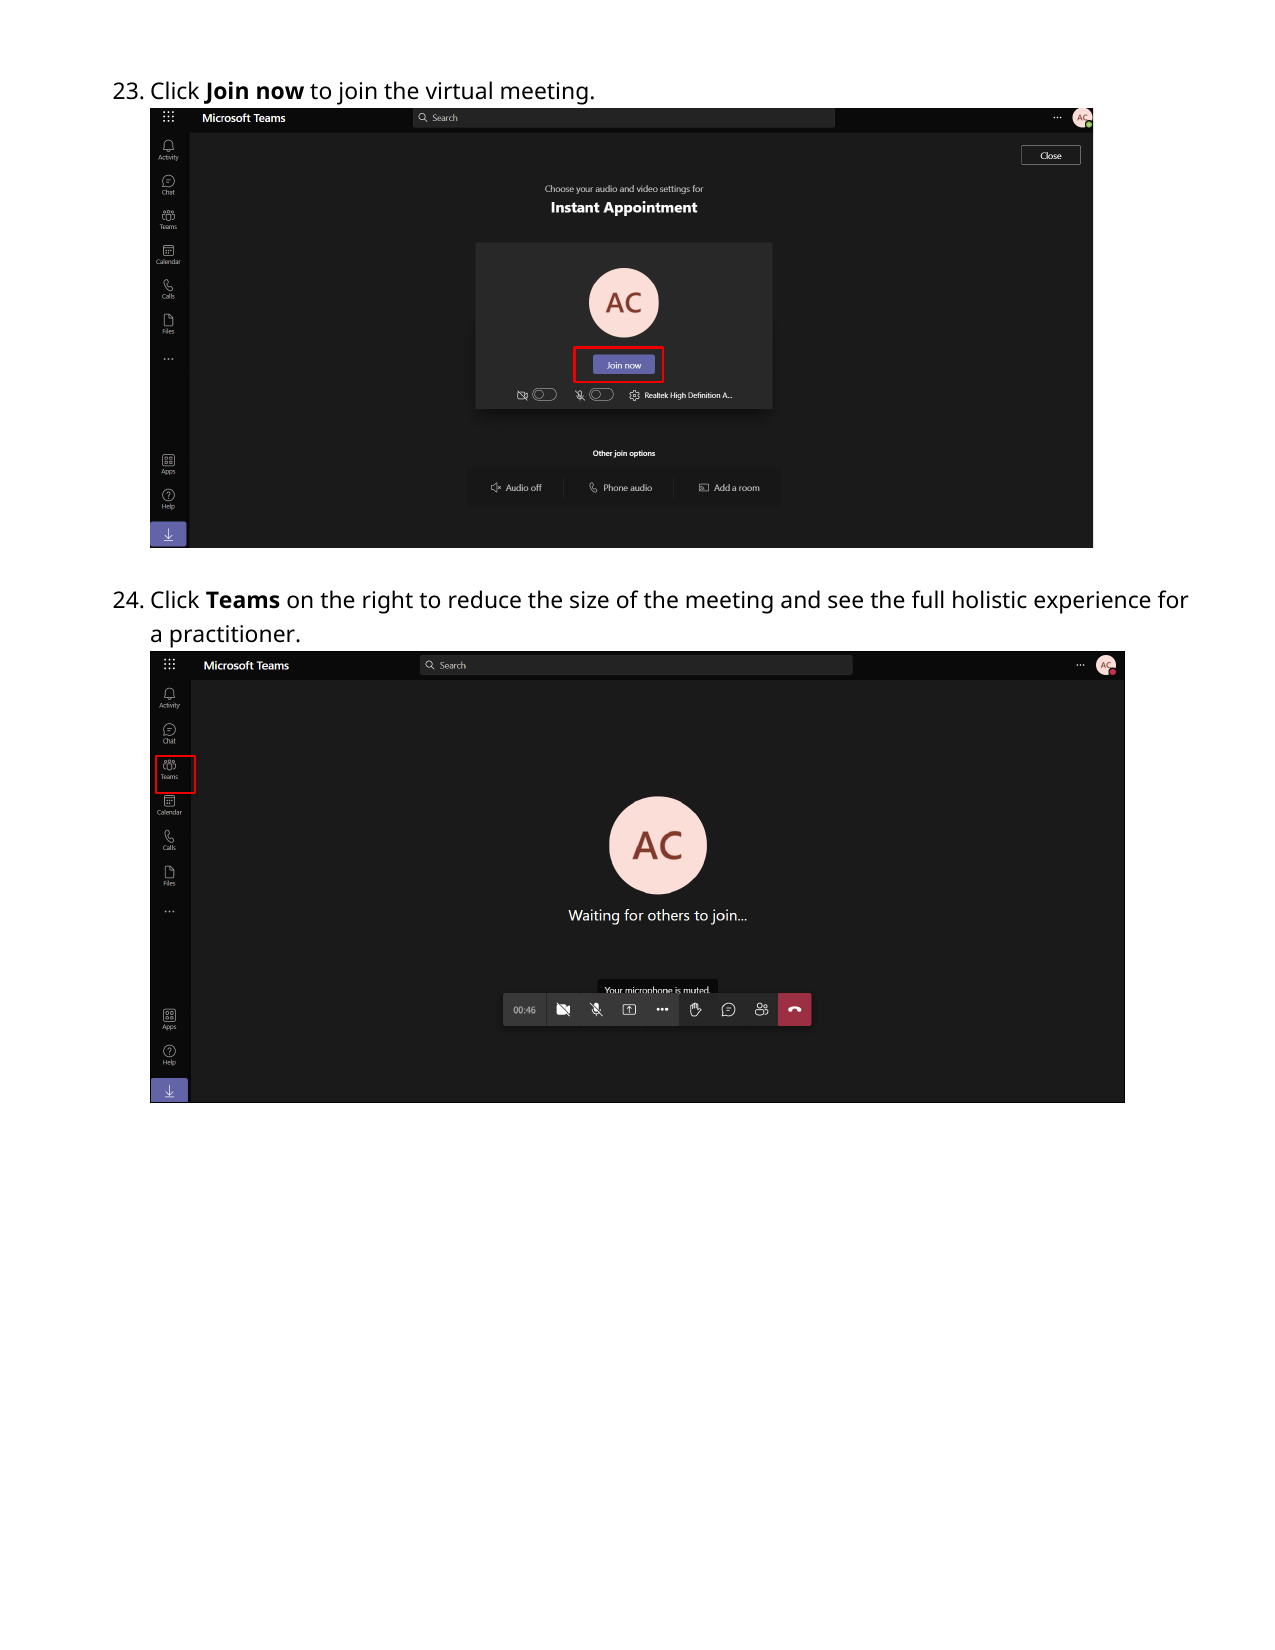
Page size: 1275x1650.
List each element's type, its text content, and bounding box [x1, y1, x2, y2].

picture [150, 108, 1094, 548]
list Click Teams on the right to reduce the size of the meeting and see the full holistic experience for a practitioner. [112, 584, 1200, 649]
list Click Join now to join the virtual meeting. [112, 75, 1200, 106]
picture [151, 652, 1124, 1102]
